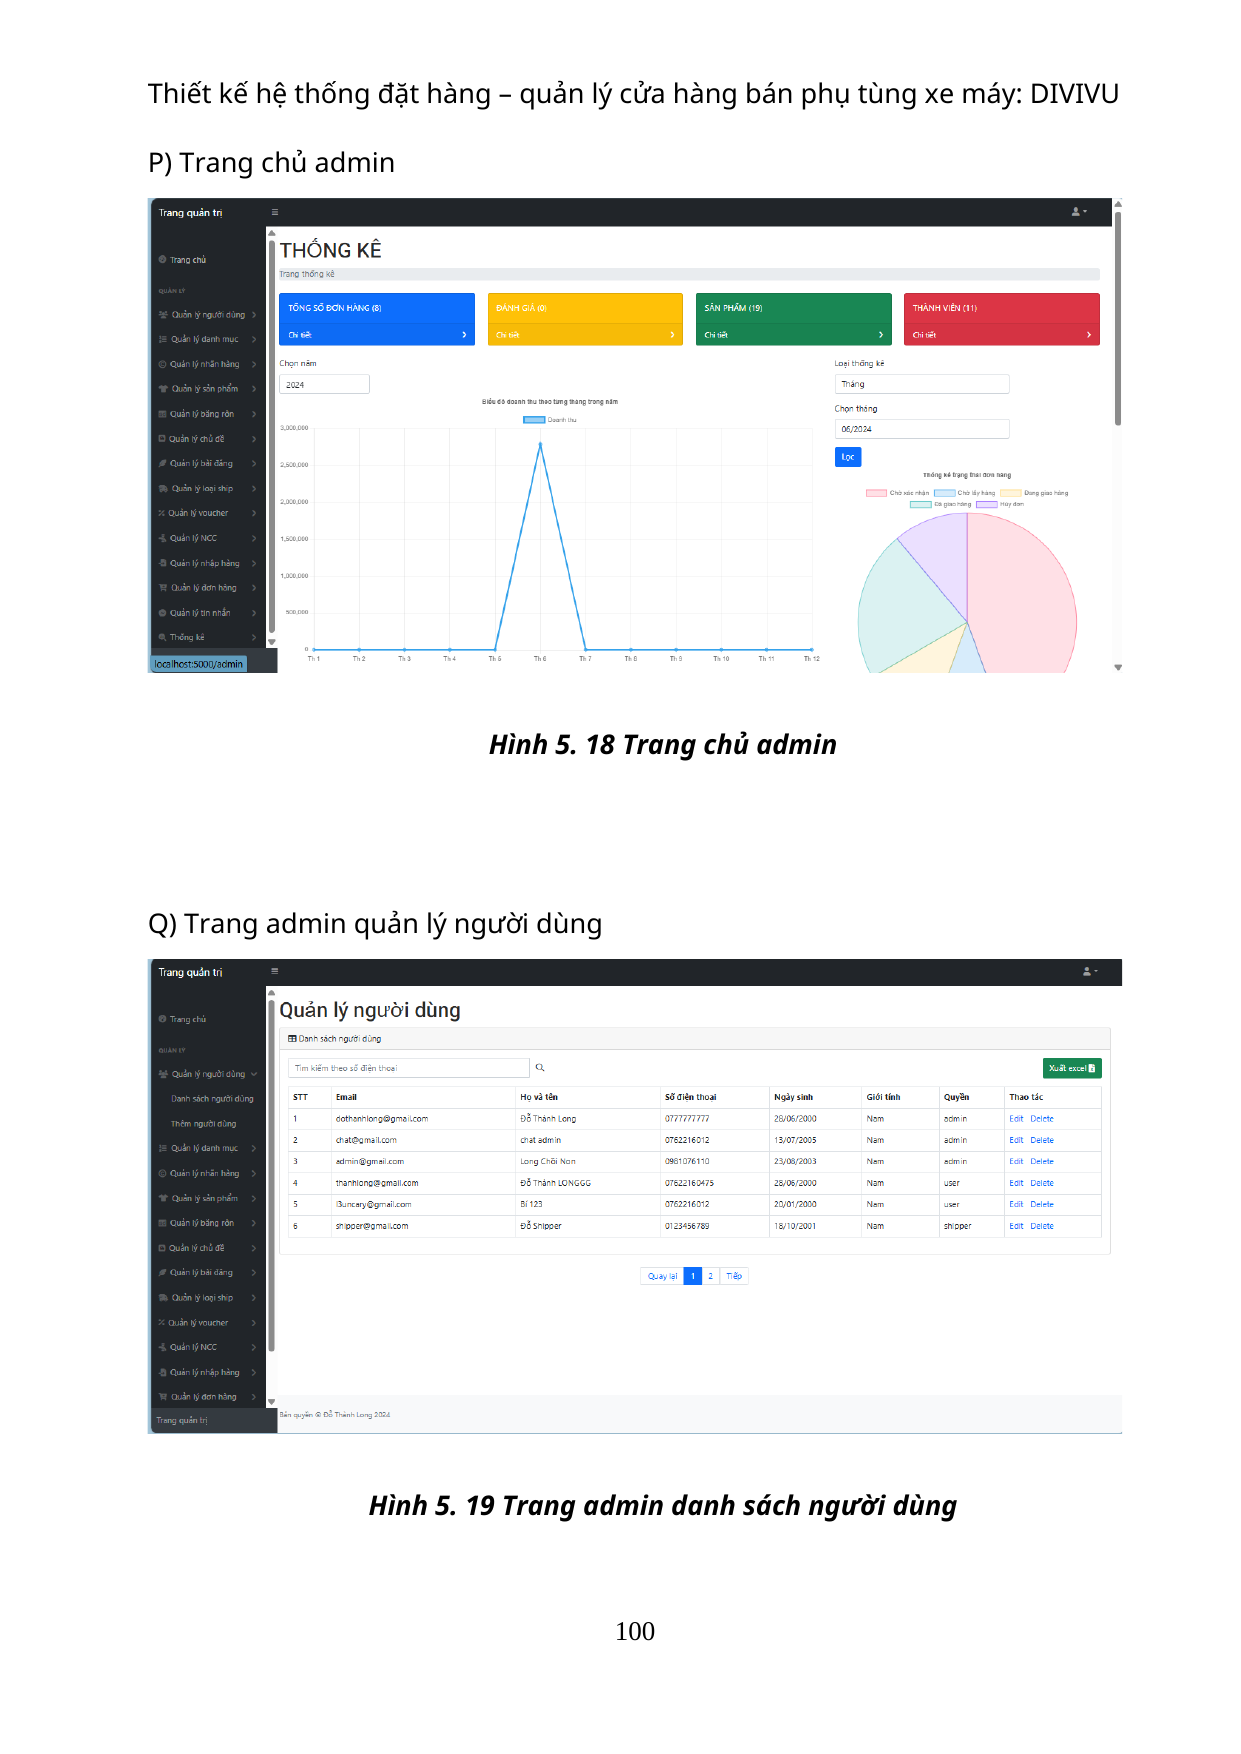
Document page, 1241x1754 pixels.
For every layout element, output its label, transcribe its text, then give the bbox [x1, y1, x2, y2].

text P) Trang chủ admin [148, 143, 1122, 180]
text Hình 5. 19 Trang admin danh sách người dùng [148, 1486, 1122, 1523]
text Hình 5. 18 Trang chủ admin [148, 726, 1122, 762]
text Q) Trang admin quản lý người dùng [148, 904, 1122, 941]
picture [147, 959, 1123, 1434]
picture [147, 198, 1123, 673]
